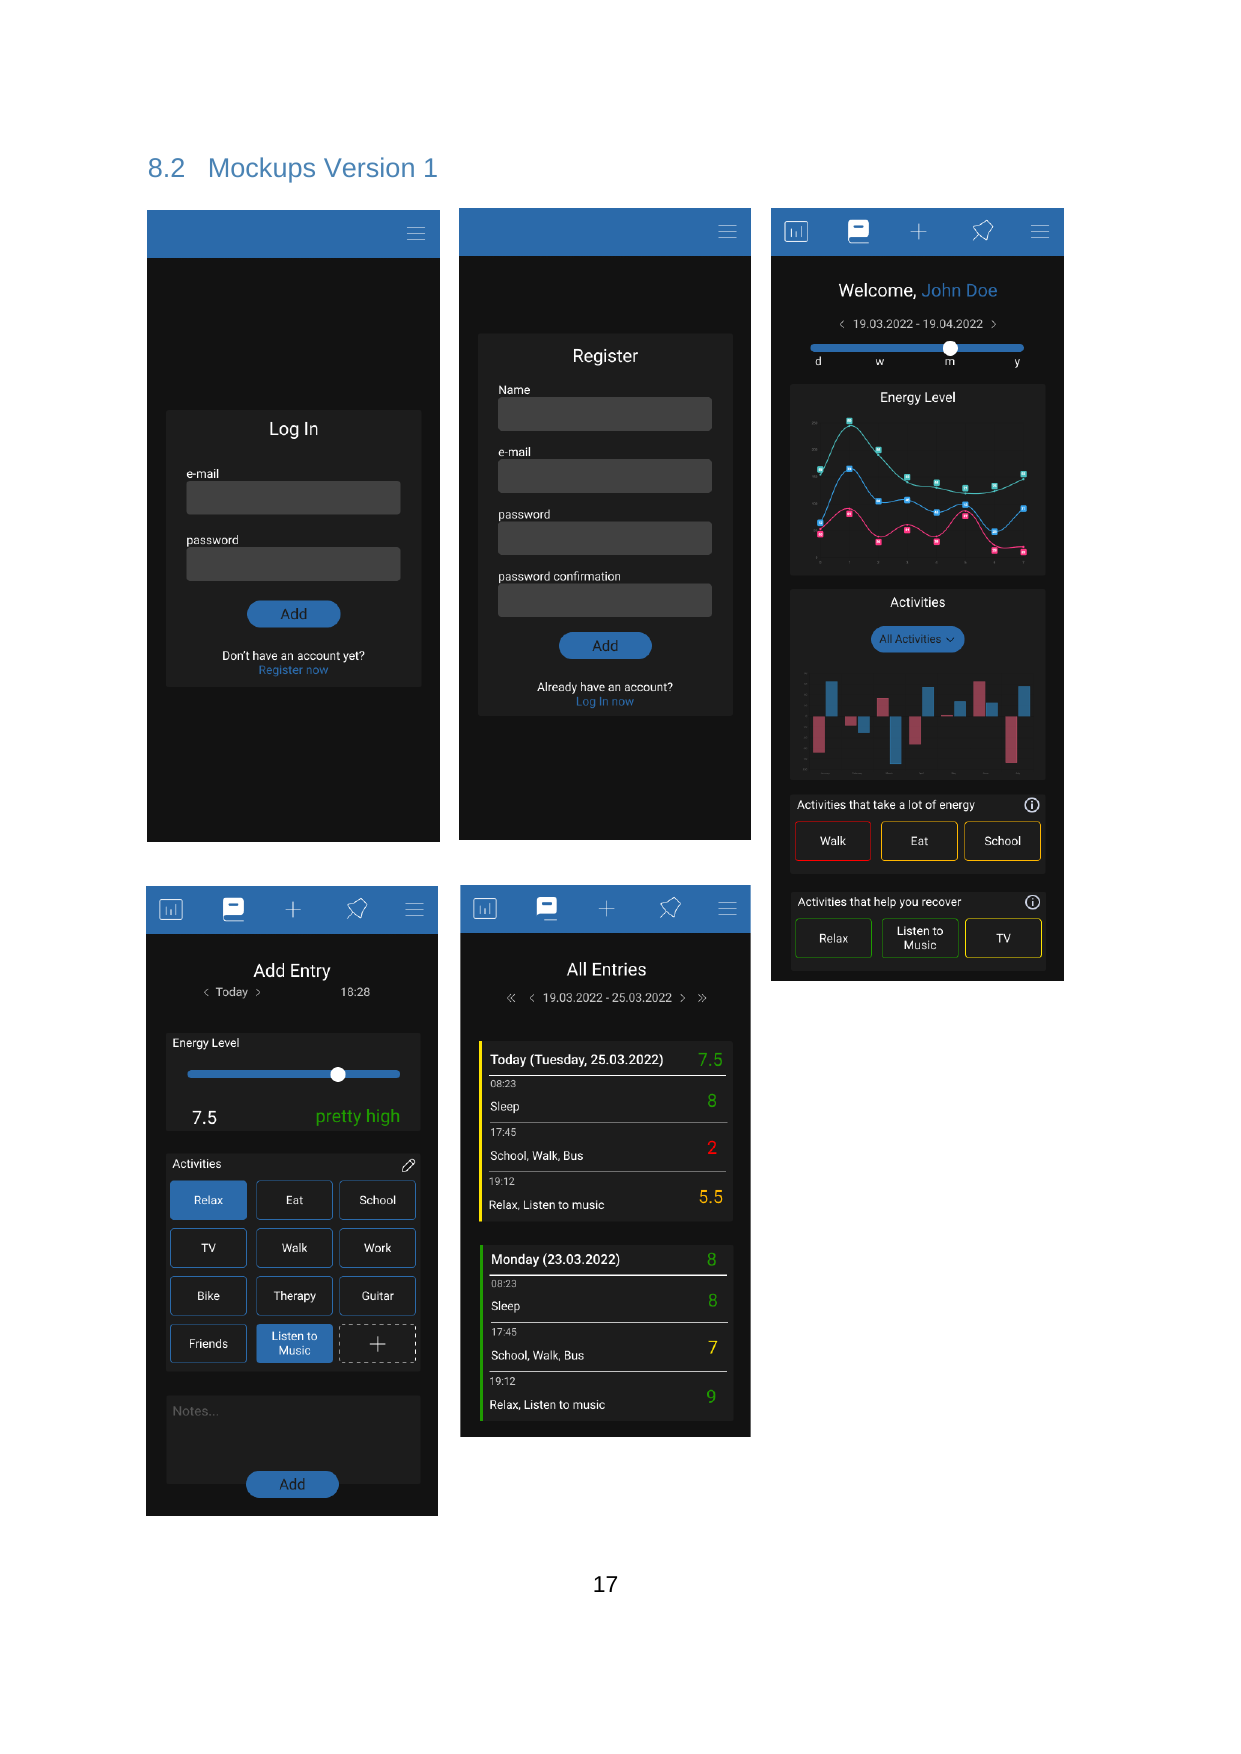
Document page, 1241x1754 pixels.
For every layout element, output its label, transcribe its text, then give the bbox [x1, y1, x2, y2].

picture [146, 886, 438, 1516]
picture [459, 208, 751, 840]
subtitle Mockups Version 1 [148, 152, 1063, 183]
picture [147, 210, 440, 842]
picture [460, 885, 751, 1437]
picture [771, 208, 1064, 981]
